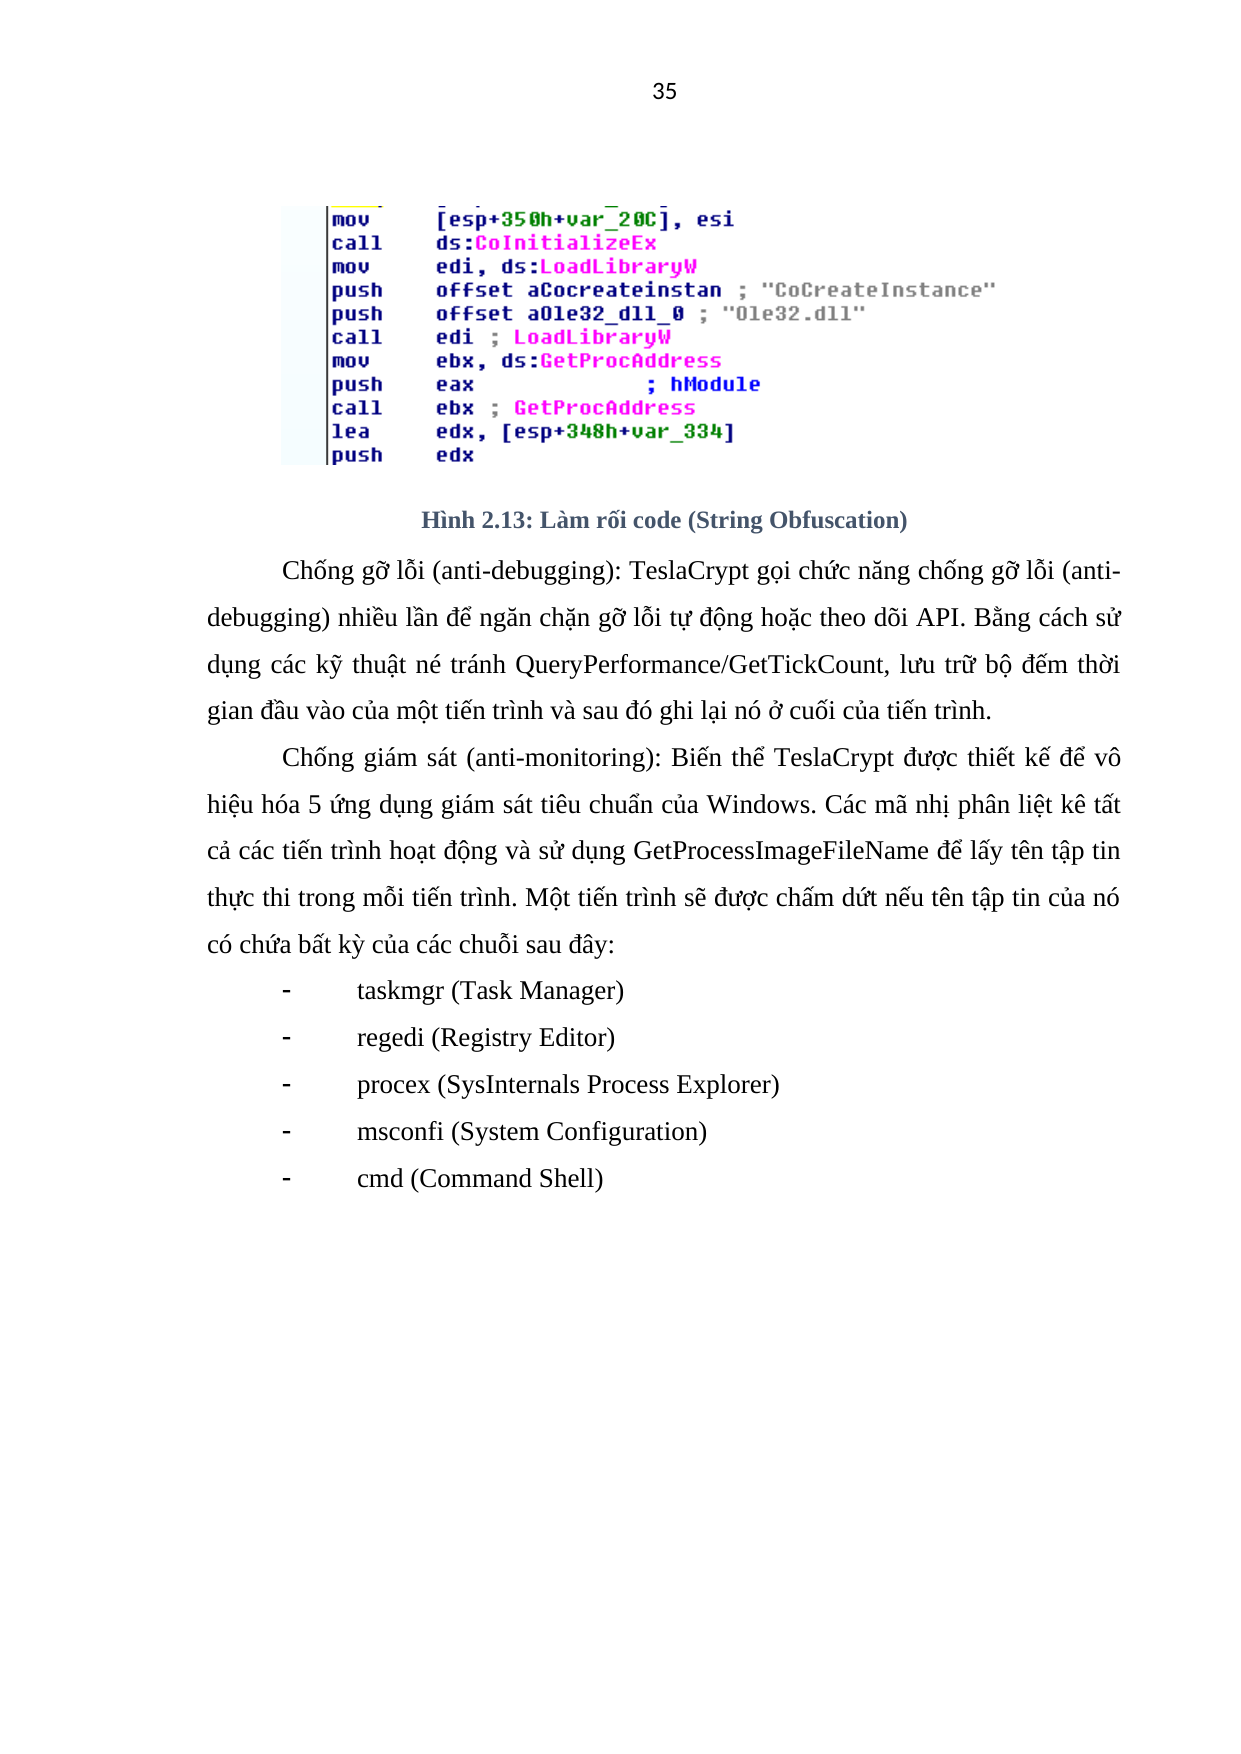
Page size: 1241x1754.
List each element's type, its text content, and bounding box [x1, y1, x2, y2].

list taskmgr (Task Manager) [207, 974, 1122, 1006]
list msconfi (System Configuration) [207, 1115, 1122, 1146]
text Chống gỡ lỗi (anti-debugging): TeslaCrypt gọi chức năng chống gỡ lỗi (anti-debugging) nhiều lần để ngăn chặn gỡ lỗi tự động hoặc theo dõi API. Bằng cách sử dụng các kỹ thuật né tránh QueryPerformance/GetTickCount, lưu trữ bộ đếm thời gian đầu vào của một tiến trình và sau đó ghi lại nó ở cuối của tiến trình. [207, 554, 1122, 726]
list cmd (Command Shell) [207, 1162, 1122, 1193]
list regedi (Registry Editor) [207, 1021, 1122, 1053]
picture [281, 206, 1112, 465]
text Chống giám sát (anti-monitoring): Biến thể TeslaCrypt được thiết kế để vô hiệu hóa 5 ứng dụng giám sát tiêu chuẩn của Windows. Các mã nhị phân liệt kê tất cả các tiến trình hoạt động và sử dụng GetProcessImageFileName để lấy tên tập tin thực thi trong mỗi tiến trình. Một tiến trình sẽ được chấm dứt nếu tên tập tin của nó có chứa bất kỳ của các chuỗi sau đây: [207, 741, 1122, 959]
list procex (SysInternals Process Explorer) [207, 1068, 1122, 1099]
